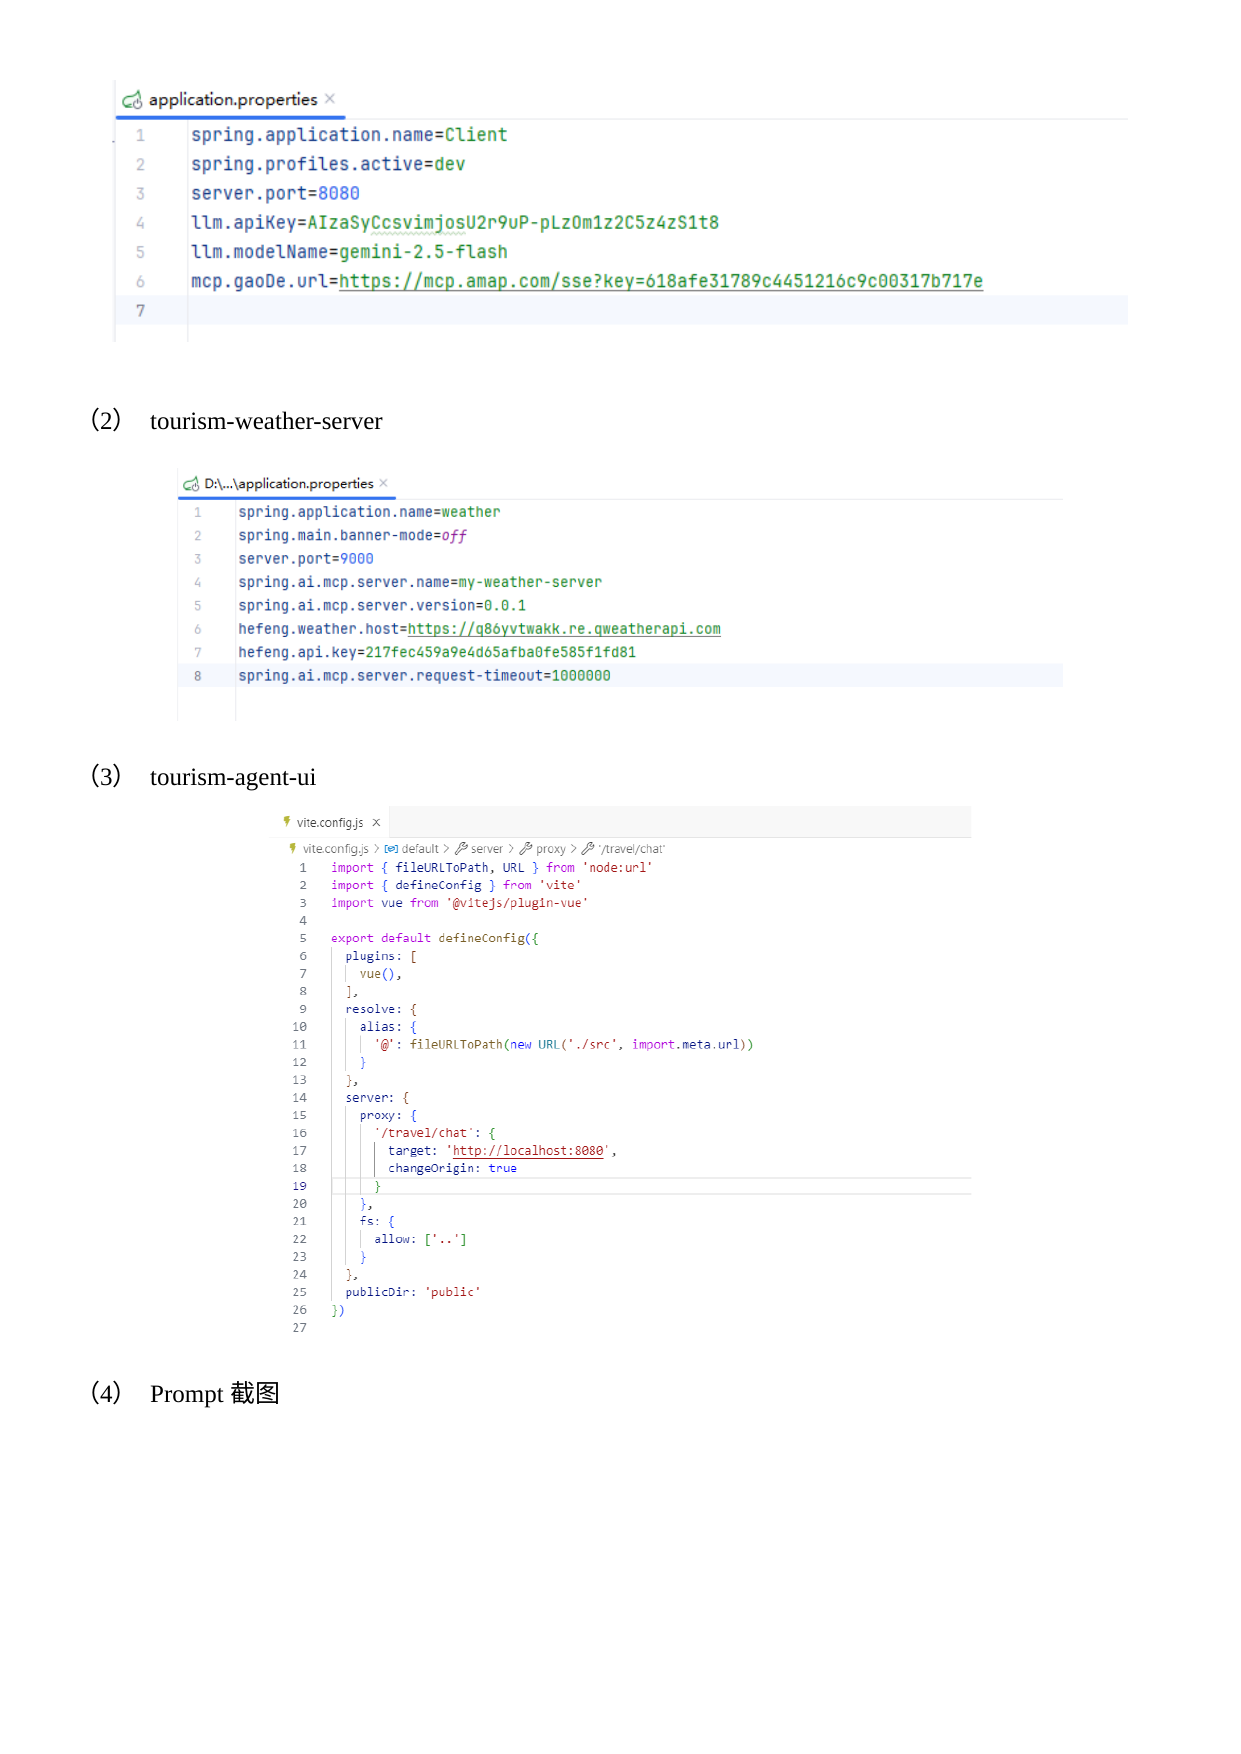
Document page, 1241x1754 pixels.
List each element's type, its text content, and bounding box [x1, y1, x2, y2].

list tourism-weather-server [75, 386, 1165, 451]
list Prompt 截图 [75, 1359, 1165, 1424]
picture [177, 468, 1063, 721]
picture [268, 806, 972, 1346]
picture [112, 80, 1128, 342]
list tourism-agent-ui [75, 742, 1165, 807]
